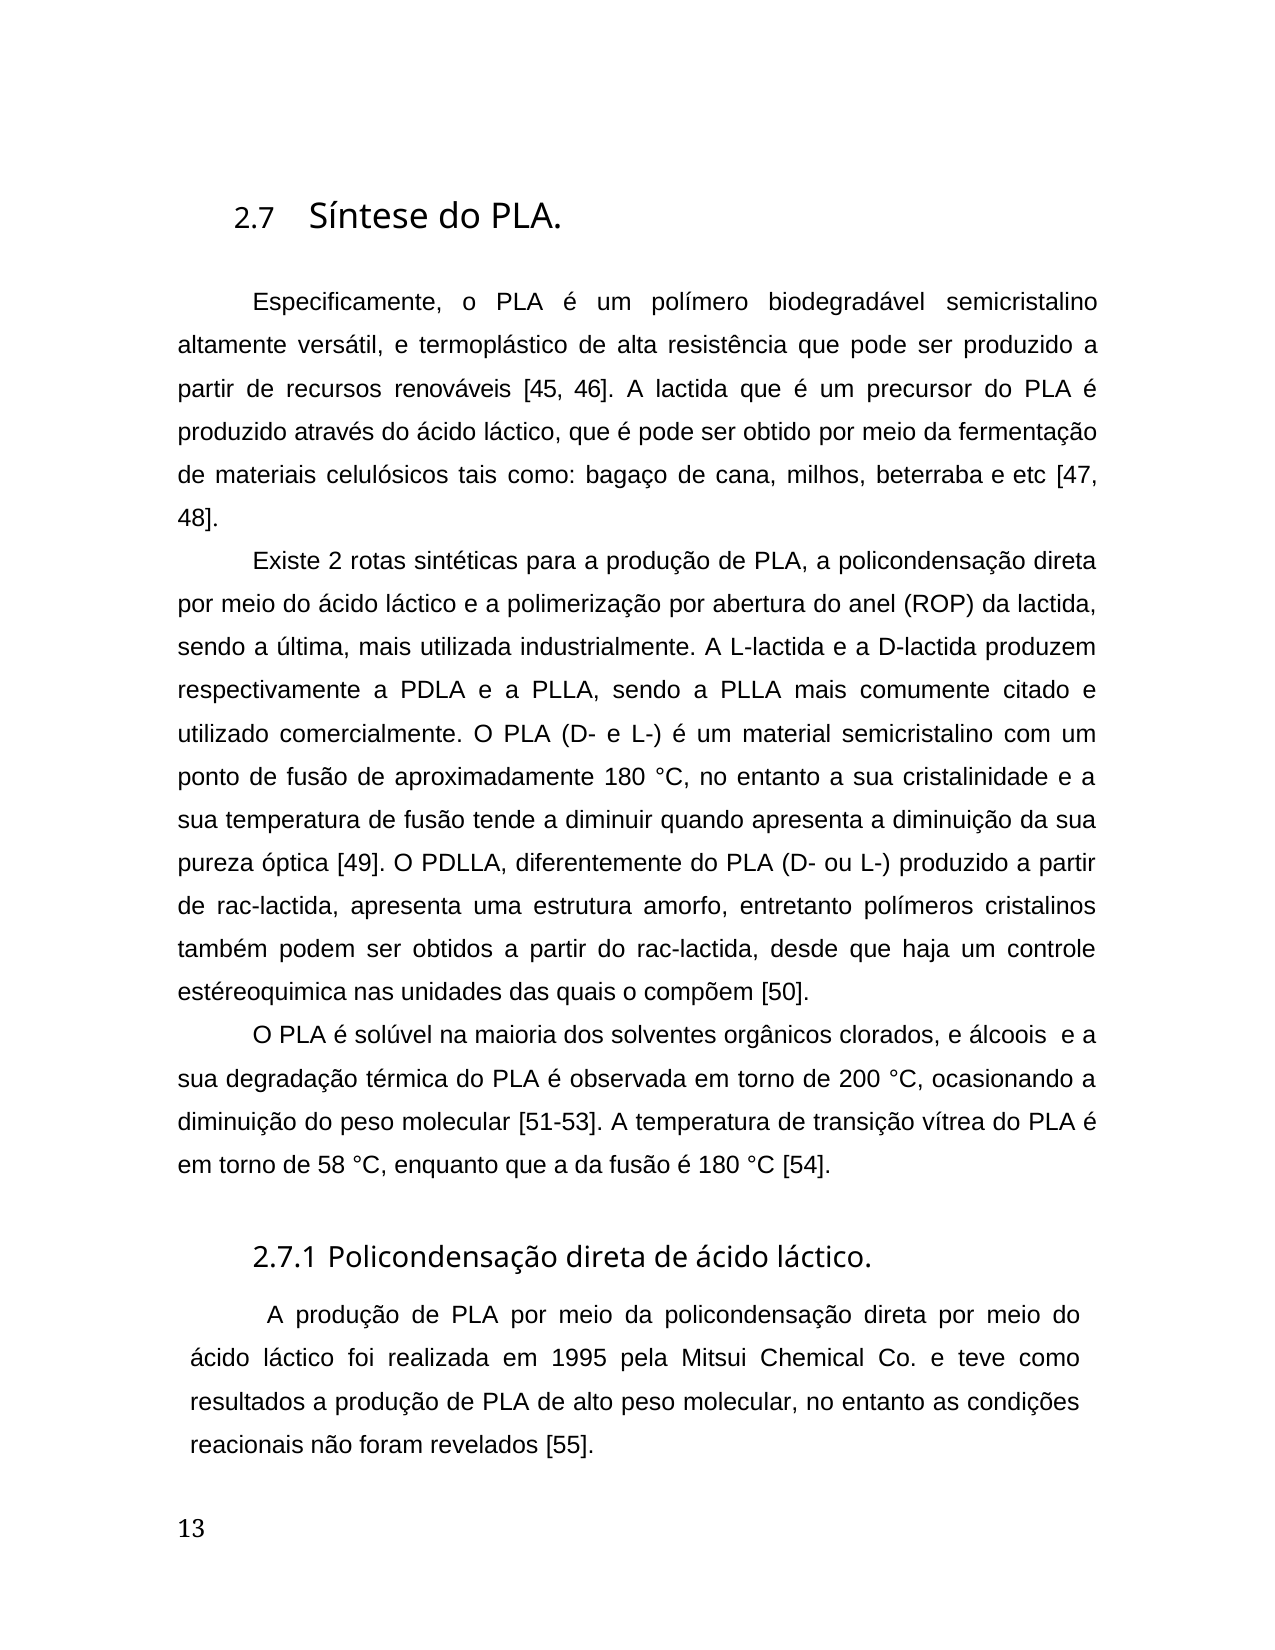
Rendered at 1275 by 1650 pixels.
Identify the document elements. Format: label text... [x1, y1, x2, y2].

text Especificamente, o PLA é um polímero biodegradável semicristalino altamente versátil, e termoplástico de alta resistência que pode ser produzido a partir de recursos renováveis [45, 46]. A lactida que é um precursor do PLA é produzido através do ácido láctico, que é pode ser obtido por meio da fermentação de materiais celulósicos tais como: bagaço de cana, milhos, beterraba e etc [47, 48]. [177, 287, 1098, 532]
text O PLA é solúvel na maioria dos solventes orgânicos clorados, e álcoois e a sua degradação térmica do PLA é observada em torno de 200 °C, ocasionando a diminuição do peso molecular [51-53]. A temperatura de transição vítrea do PLA é em torno de 58 °C, enquanto que a da fusão é 180 °C [54]. [177, 1021, 1098, 1179]
subtitle Policondensação direta de ácido láctico. [252, 1236, 1098, 1276]
text A produção de PLA por meio da policondensação direta por meio do ácido láctico foi realizada em 1995 pela Mitsui Chemical Co. e teve como resultados a produção de PLA de alto peso molecular, no entanto as condições reacionais não foram revelados [55]. [190, 1300, 1082, 1458]
subtitle Síntese do PLA. [233, 191, 1098, 239]
text Existe 2 rotas sintéticas para a produção de PLA, a policondensação direta por meio do ácido láctico e a polimerização por abertura do anel (ROP) da lactida, sendo a última, mais utilizada industrialmente. A L-lactida e a D-lactida produzem respectivamente a PDLA e a PLLA, sendo a PLLA mais comumente citado e utilizado comercialmente. O PLA (D- e L-) é um material semicristalino com um ponto de fusão de aproximadamente 180 °C, no entanto a sua cristalinidade e a sua temperatura de fusão tende a diminuir quando apresenta a diminuição da sua pureza óptica [49]. O PDLLA, diferentemente do PLA (D- ou L-) produzido a partir de rac-lactida, apresenta uma estrutura amorfo, entretanto polímeros cristalinos também podem ser obtidos a partir do rac-lactida, desde que haja um controle estéreoquimica nas unidades das quais o compõem [50]. [177, 546, 1098, 1006]
